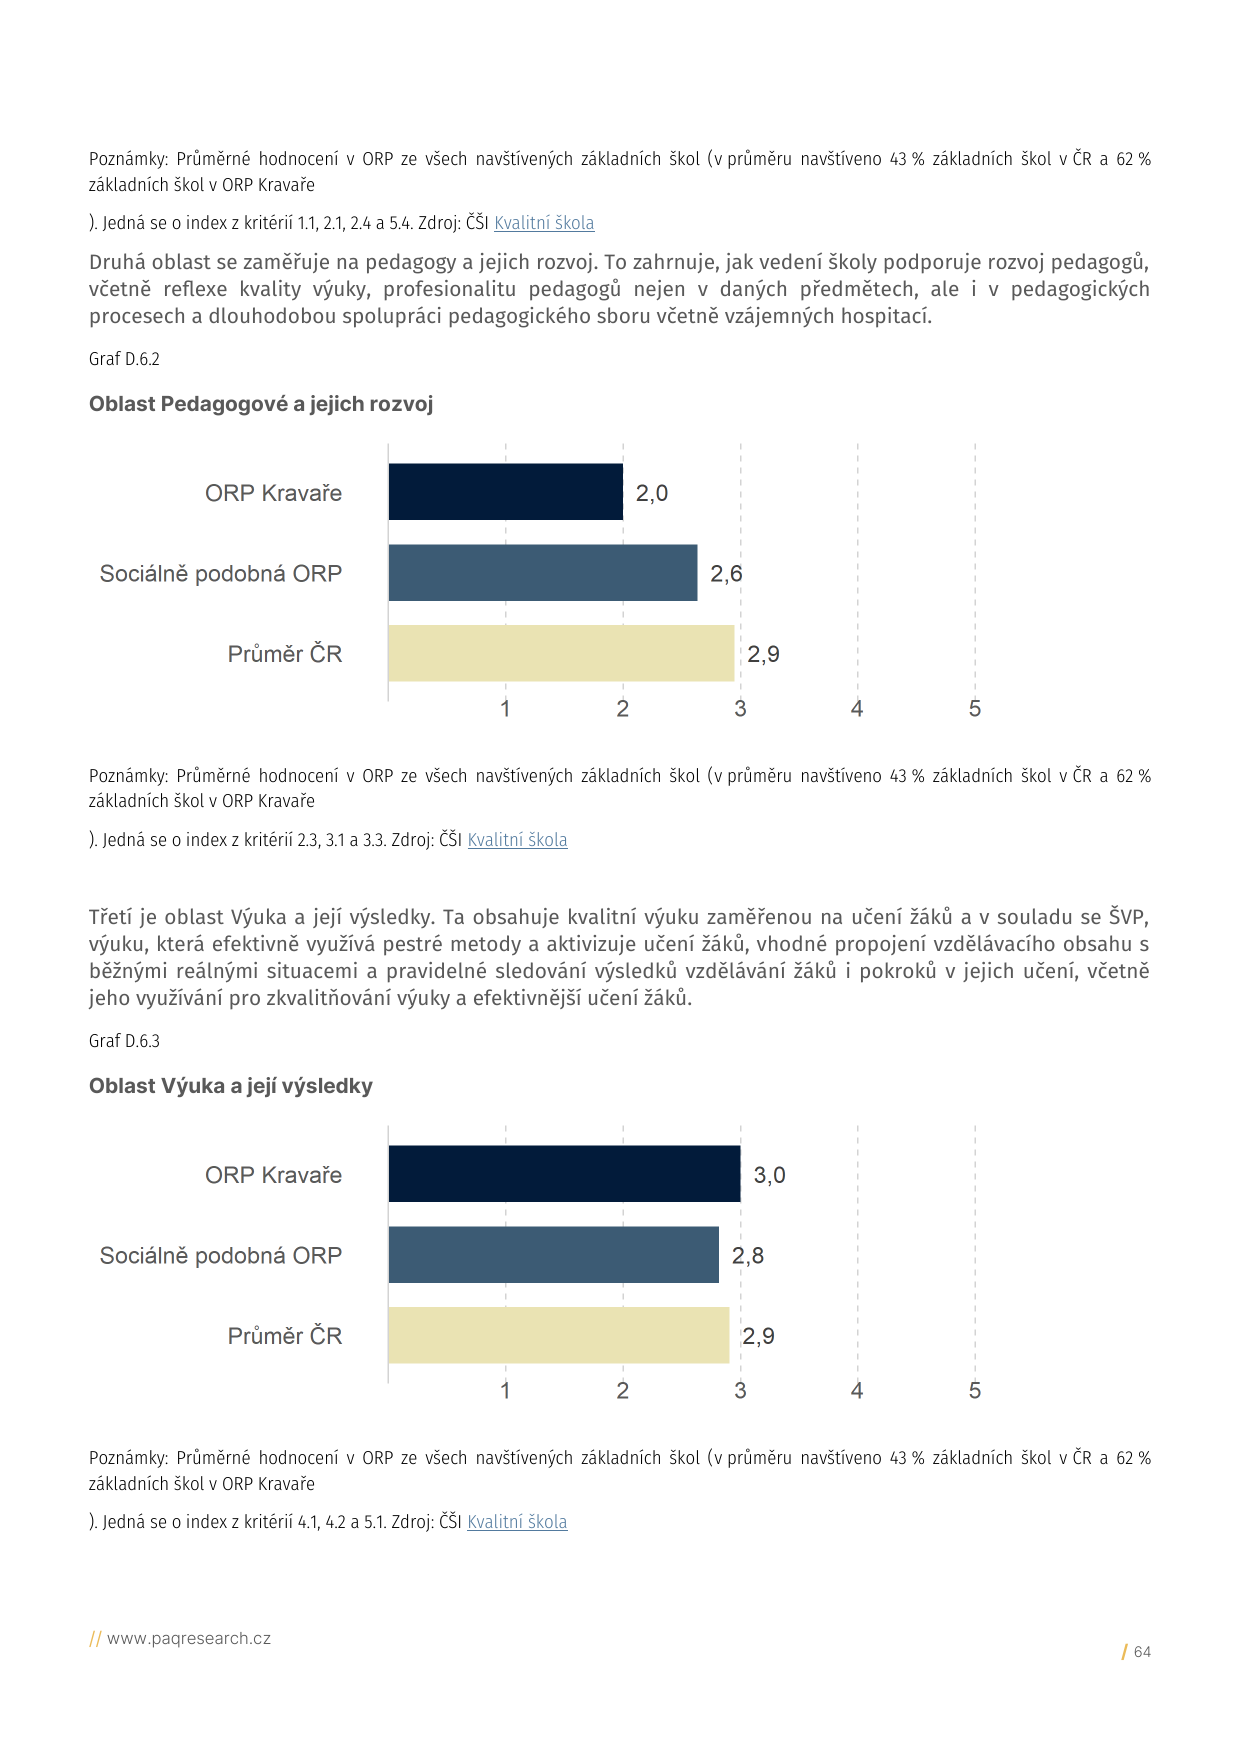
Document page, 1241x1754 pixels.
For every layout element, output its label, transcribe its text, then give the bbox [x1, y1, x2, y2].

text ). Jedná se o index z kritérií 4.1, 4.2 a 5.1. Zdroj: ČŠI Kvalitní škola [89, 1511, 1152, 1533]
text ). Jedná se o index z kritérií 2.3, 3.1 a 3.3. Zdroj: ČŠI Kvalitní škola [89, 829, 1152, 851]
text Graf D.6.2 [89, 348, 1152, 370]
text Třetí je oblast Výuka a její výsledky. Ta obsahuje kvalitní výuku zaměřenou na učení žáků a v souladu se ŠVP, výuku, která efektivně využívá pestré metody a aktivizuje učení žáků, vhodné propojení vzdělávacího obsahu s běžnými reálnými situacemi a pravidelné sledování výsledků vzdělávání žáků i pokroků v jejich učení, včetně jeho využívání pro zkvalitňování výuky a efektivnější učení žáků. [89, 905, 1152, 1011]
picture [88, 416, 1139, 748]
picture [88, 1098, 1139, 1430]
text Poznámky: Průměrné hodnocení v ORP ze všech navštívených základních škol (v průměru navštíveno 43 % základních škol v ČR a 62 % základních škol v ORP Kravaře [89, 1447, 1152, 1495]
text Oblast Pedagogové a jejich rozvoj [89, 386, 1152, 416]
text Graf D.6.3 [89, 1030, 1152, 1052]
text ). Jedná se o index z kritérií 1.1, 2.1, 2.4 a 5.4. Zdroj: ČŠI Kvalitní škola [89, 212, 1152, 234]
text Poznámky: Průměrné hodnocení v ORP ze všech navštívených základních škol (v průměru navštíveno 43 % základních škol v ČR a 62 % základních škol v ORP Kravaře [89, 148, 1152, 196]
text Poznámky: Průměrné hodnocení v ORP ze všech navštívených základních škol (v průměru navštíveno 43 % základních škol v ČR a 62 % základních škol v ORP Kravaře [89, 764, 1152, 813]
text Druhá oblast se zaměřuje na pedagogy a jejich rozvoj. To zahrnuje, jak vedení školy podporuje rozvoj pedagogů, včetně reflexe kvality výuky, profesionalitu pedagogů nejen v daných předmětech, ale i v pedagogických procesech a dlouhodobou spolupráci pedagogického sboru včetně vzájemných hospitací. [89, 250, 1152, 329]
text Oblast Výuka a její výsledky [89, 1068, 1152, 1098]
